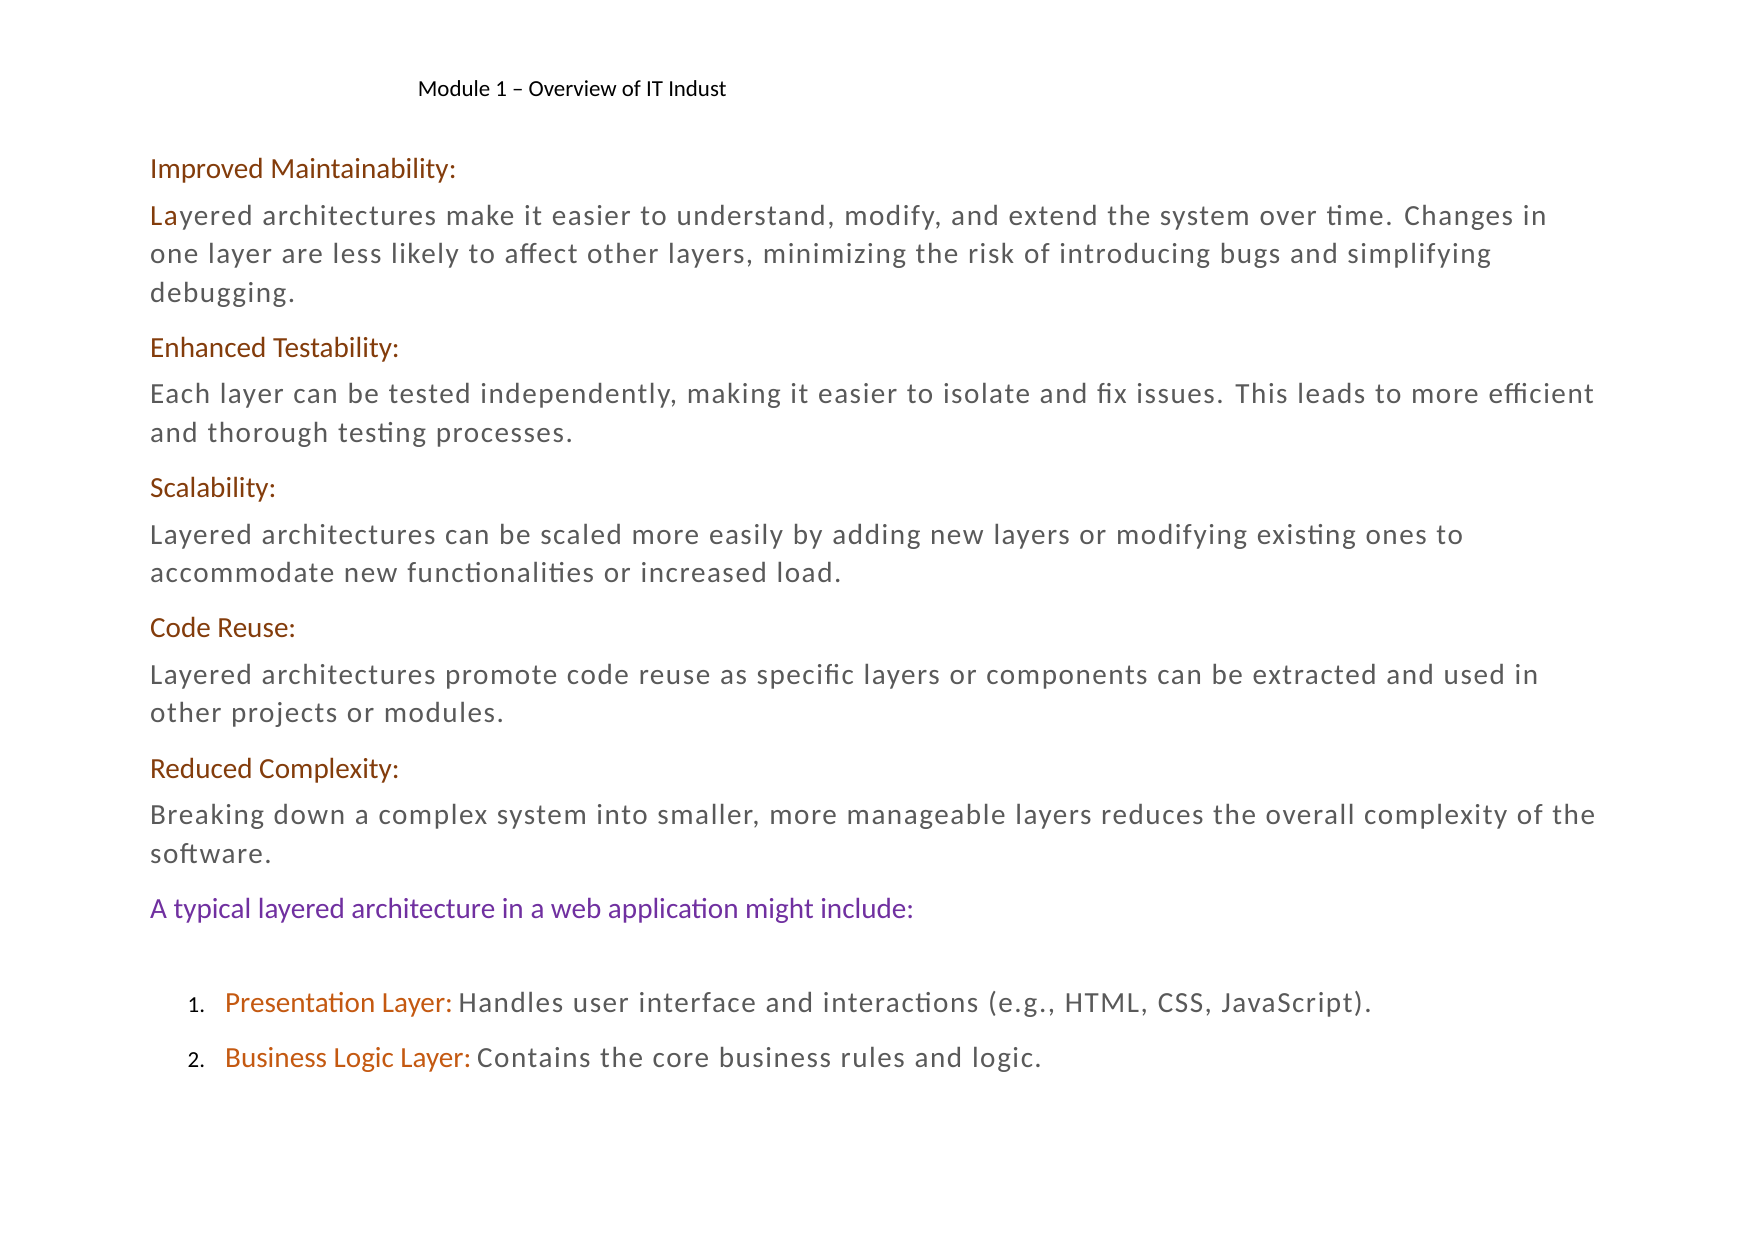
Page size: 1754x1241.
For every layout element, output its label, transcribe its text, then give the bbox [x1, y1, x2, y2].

subtitle Improved Maintainability: [150, 150, 1604, 186]
subtitle Reduced Complexity: [150, 750, 1604, 785]
subtitle Code Reuse: [150, 609, 1604, 645]
list Business Logic Layer: Contains the core business rules and logic. [187, 1039, 1604, 1074]
subtitle Layered architectures promote code reuse as specific layers or components can be extracted and used in other projects or modules. [150, 656, 1604, 730]
subtitle Layered architectures make it easier to understand, modify, and extend the system over time. Changes in one layer are less likely to affect other layers, minimizing the risk of introducing bugs and simplifying debugging. [150, 197, 1604, 309]
list Presentation Layer: Handles user interface and interactions (e.g., HTML, CSS, JavaScript). [187, 984, 1604, 1019]
subtitle Each layer can be tested independently, making it easier to isolate and fix issues. This leads to more efficient and thorough testing processes. [150, 376, 1604, 449]
subtitle Scalability: [150, 469, 1604, 505]
subtitle Layered architectures can be scaled more easily by adding new layers or modifying existing ones to accommodate new functionalities or increased load. [150, 516, 1604, 590]
subtitle Breaking down a complex system into smaller, more manageable layers reduces the overall complexity of the software. [150, 796, 1604, 871]
subtitle Enhanced Testability: [150, 329, 1604, 364]
subtitle A typical layered architecture in a web application might include: [150, 890, 1604, 926]
